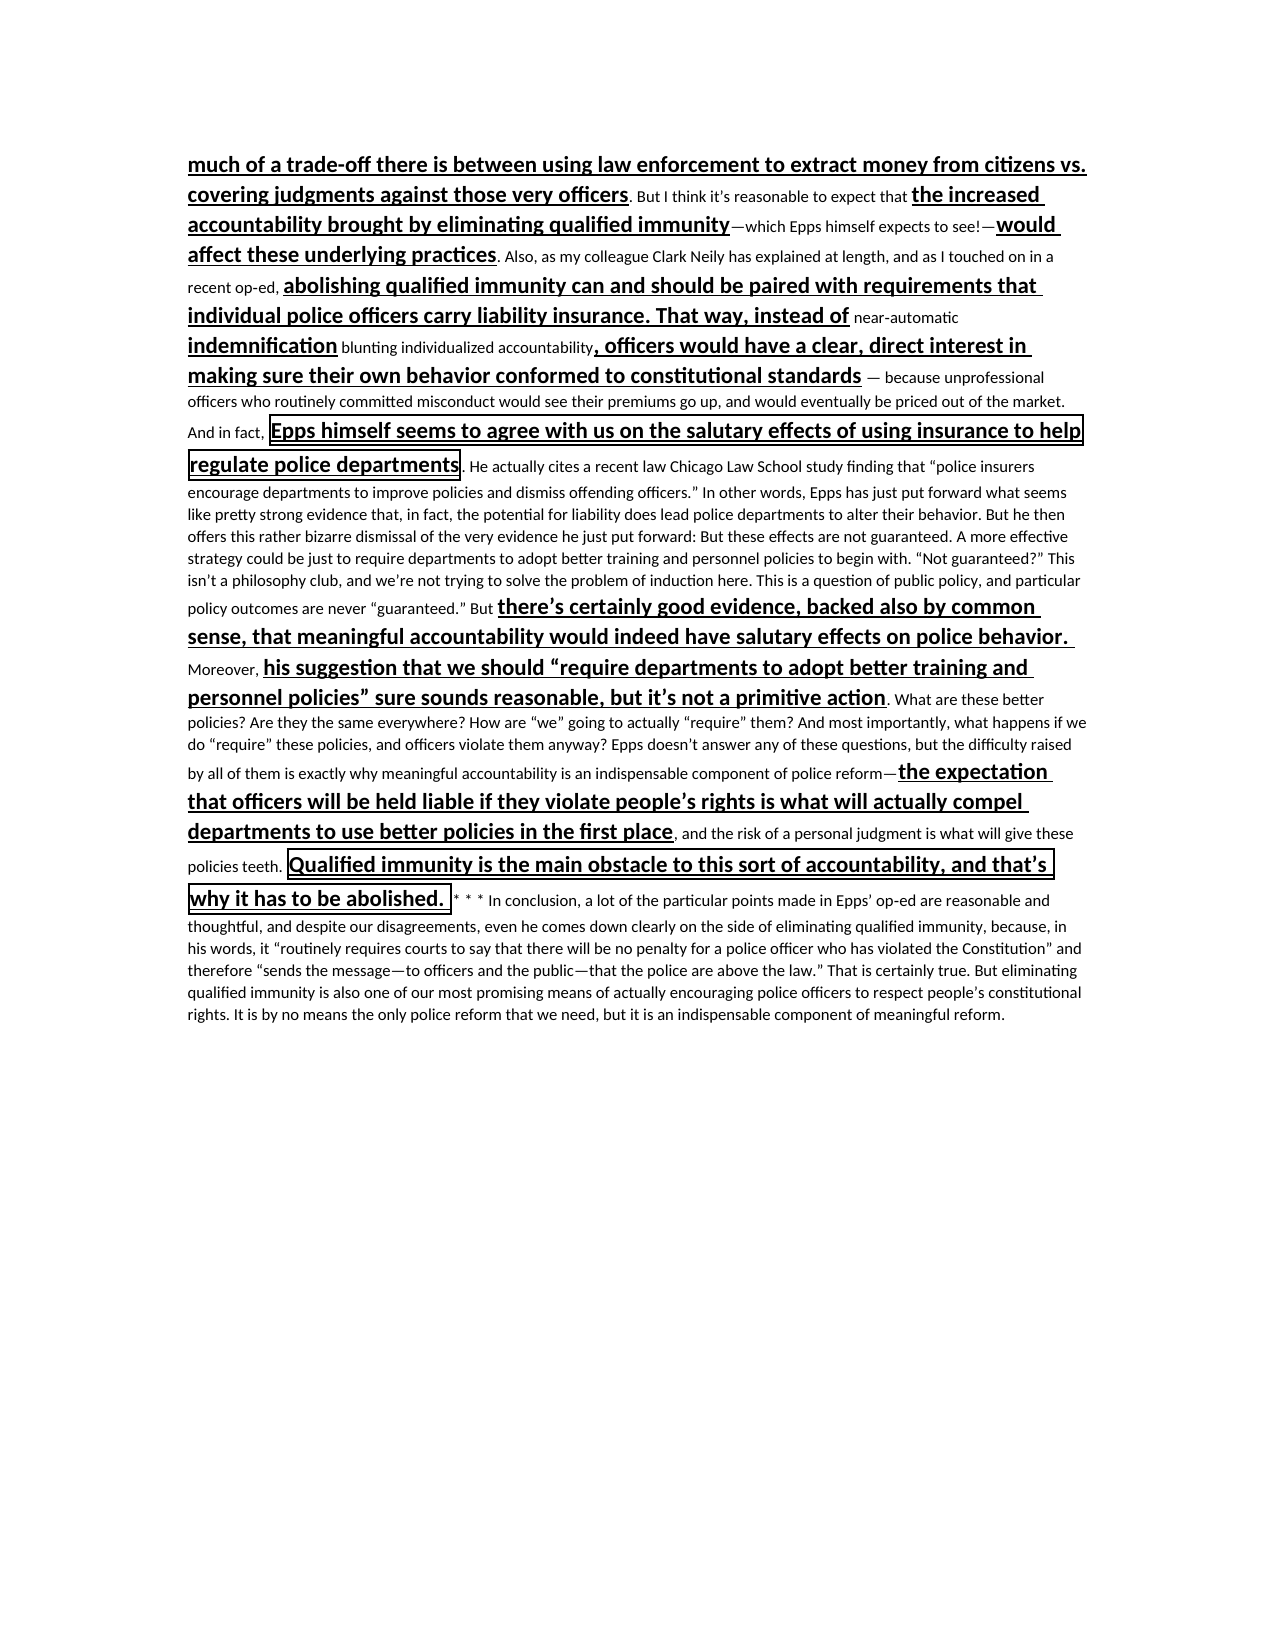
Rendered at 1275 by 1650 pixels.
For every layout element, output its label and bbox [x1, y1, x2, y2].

text [187, 175, 1087, 1024]
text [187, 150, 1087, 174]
